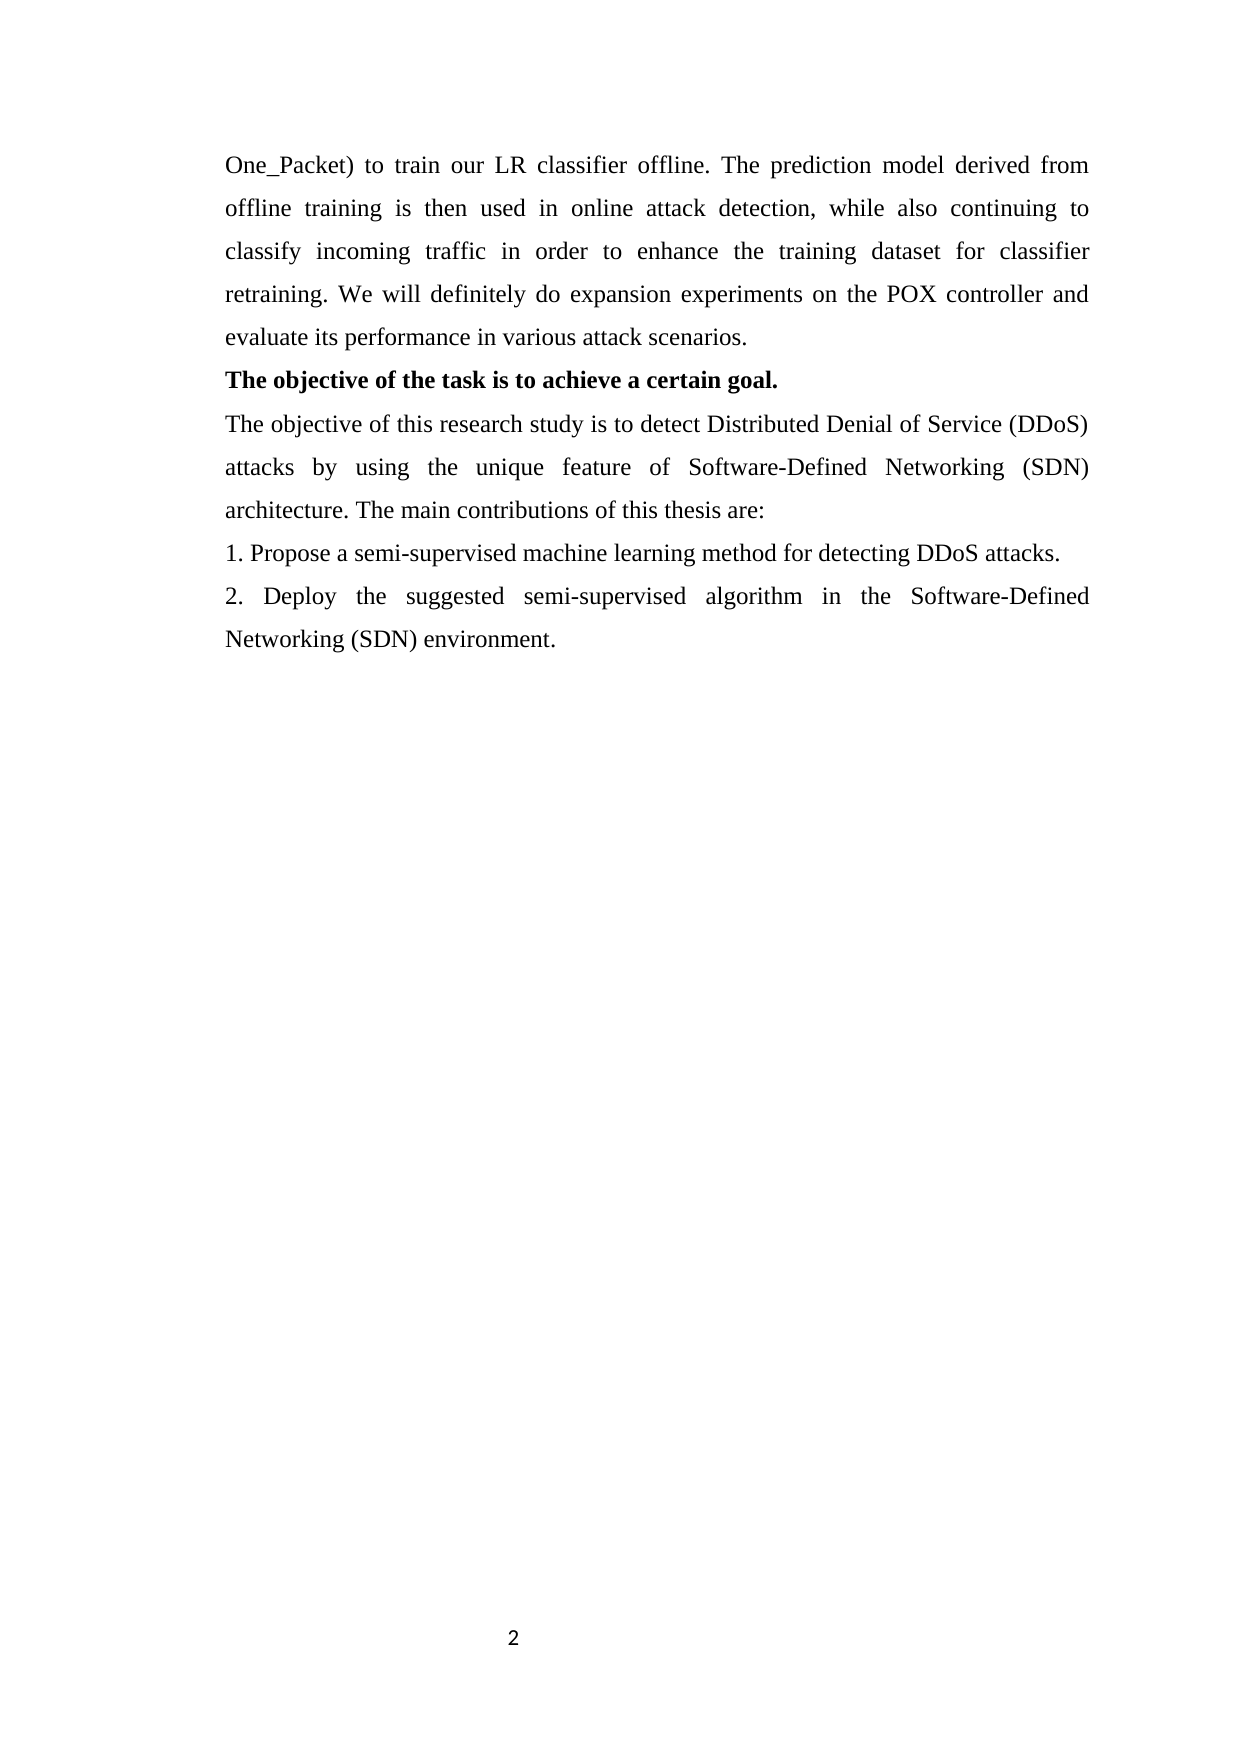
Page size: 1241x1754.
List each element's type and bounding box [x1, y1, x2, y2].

text [225, 150, 1090, 653]
